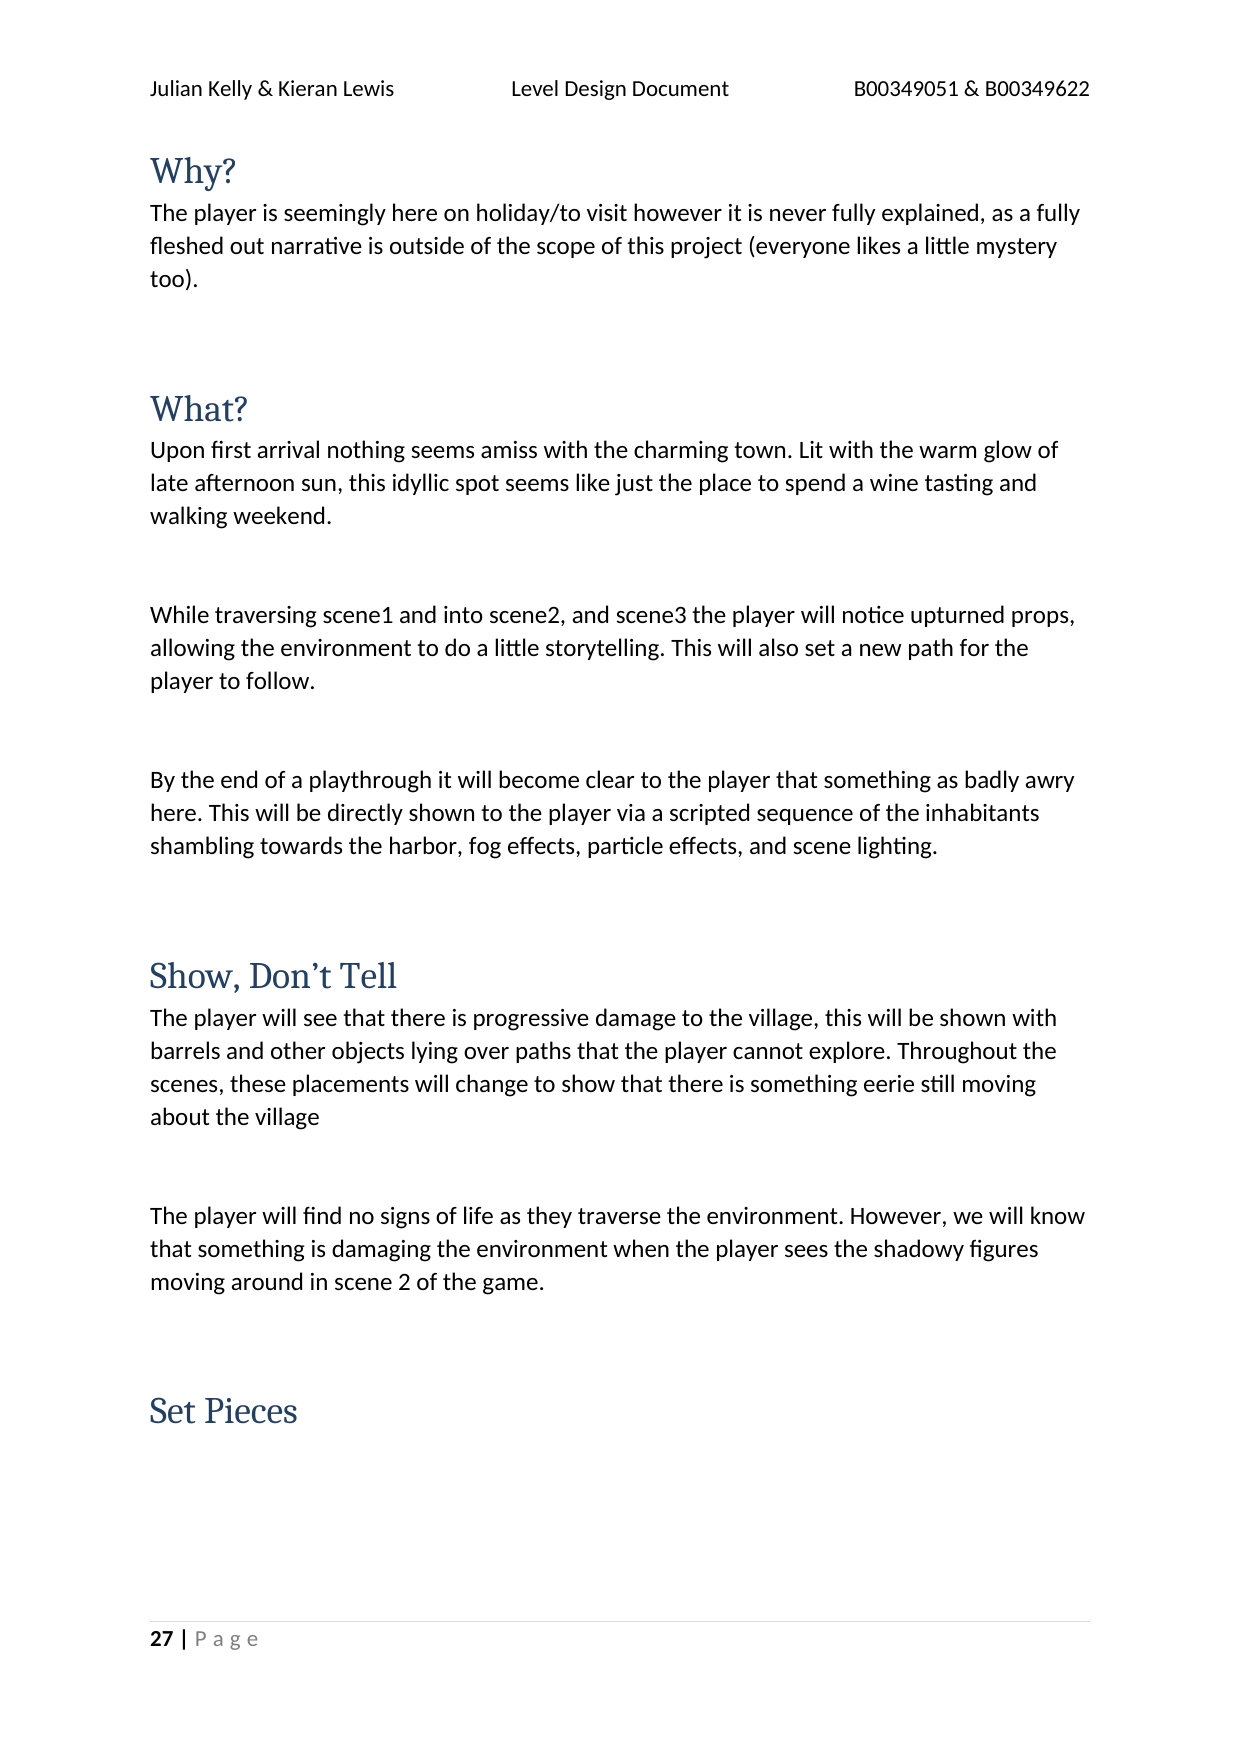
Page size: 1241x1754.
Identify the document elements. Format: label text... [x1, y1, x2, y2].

text Upon first arrival nothing seems amiss with the charming town. Lit with the warm glow of late afternoon sun, this idyllic spot seems like just the place to spend a wine tasting and walking weekend. [150, 434, 1090, 531]
text The player will find no signs of life as they traverse the environment. However, we will know that something is damaging the environment when the player sees the shadowy figures moving around in scene 2 of the game. [150, 1200, 1090, 1296]
subtitle What? [150, 387, 1090, 430]
subtitle Why? [150, 150, 1090, 193]
subtitle Set Pieces [150, 1390, 1090, 1433]
text The player will see that there is progressive damage to the village, this will be shown with barrels and other objects lying over paths that the player cannot explore. Throughout the scenes, these placements will change to show that there is something eerie still moving about the village [150, 1002, 1090, 1131]
text By the end of a playthrough it will become clear to the player that something as badly awry here. This will be directly shown to the player via a scripted sequence of the inhabitants shambling towards the harbor, fog effects, particle effects, and scene lighting. [150, 764, 1090, 861]
text The player is seemingly here on holiday/to visit however it is never fully explained, as a fully fleshed out narrative is outside of the scope of this project (everyone likes a little mystery too). [150, 197, 1090, 294]
subtitle Show, Don’t Tell [150, 954, 1090, 998]
text While traversing scene1 and into scene2, and scene3 the player will notice upturned props, allowing the environment to do a little storytelling. This will also set a new path for the player to follow. [150, 599, 1090, 696]
